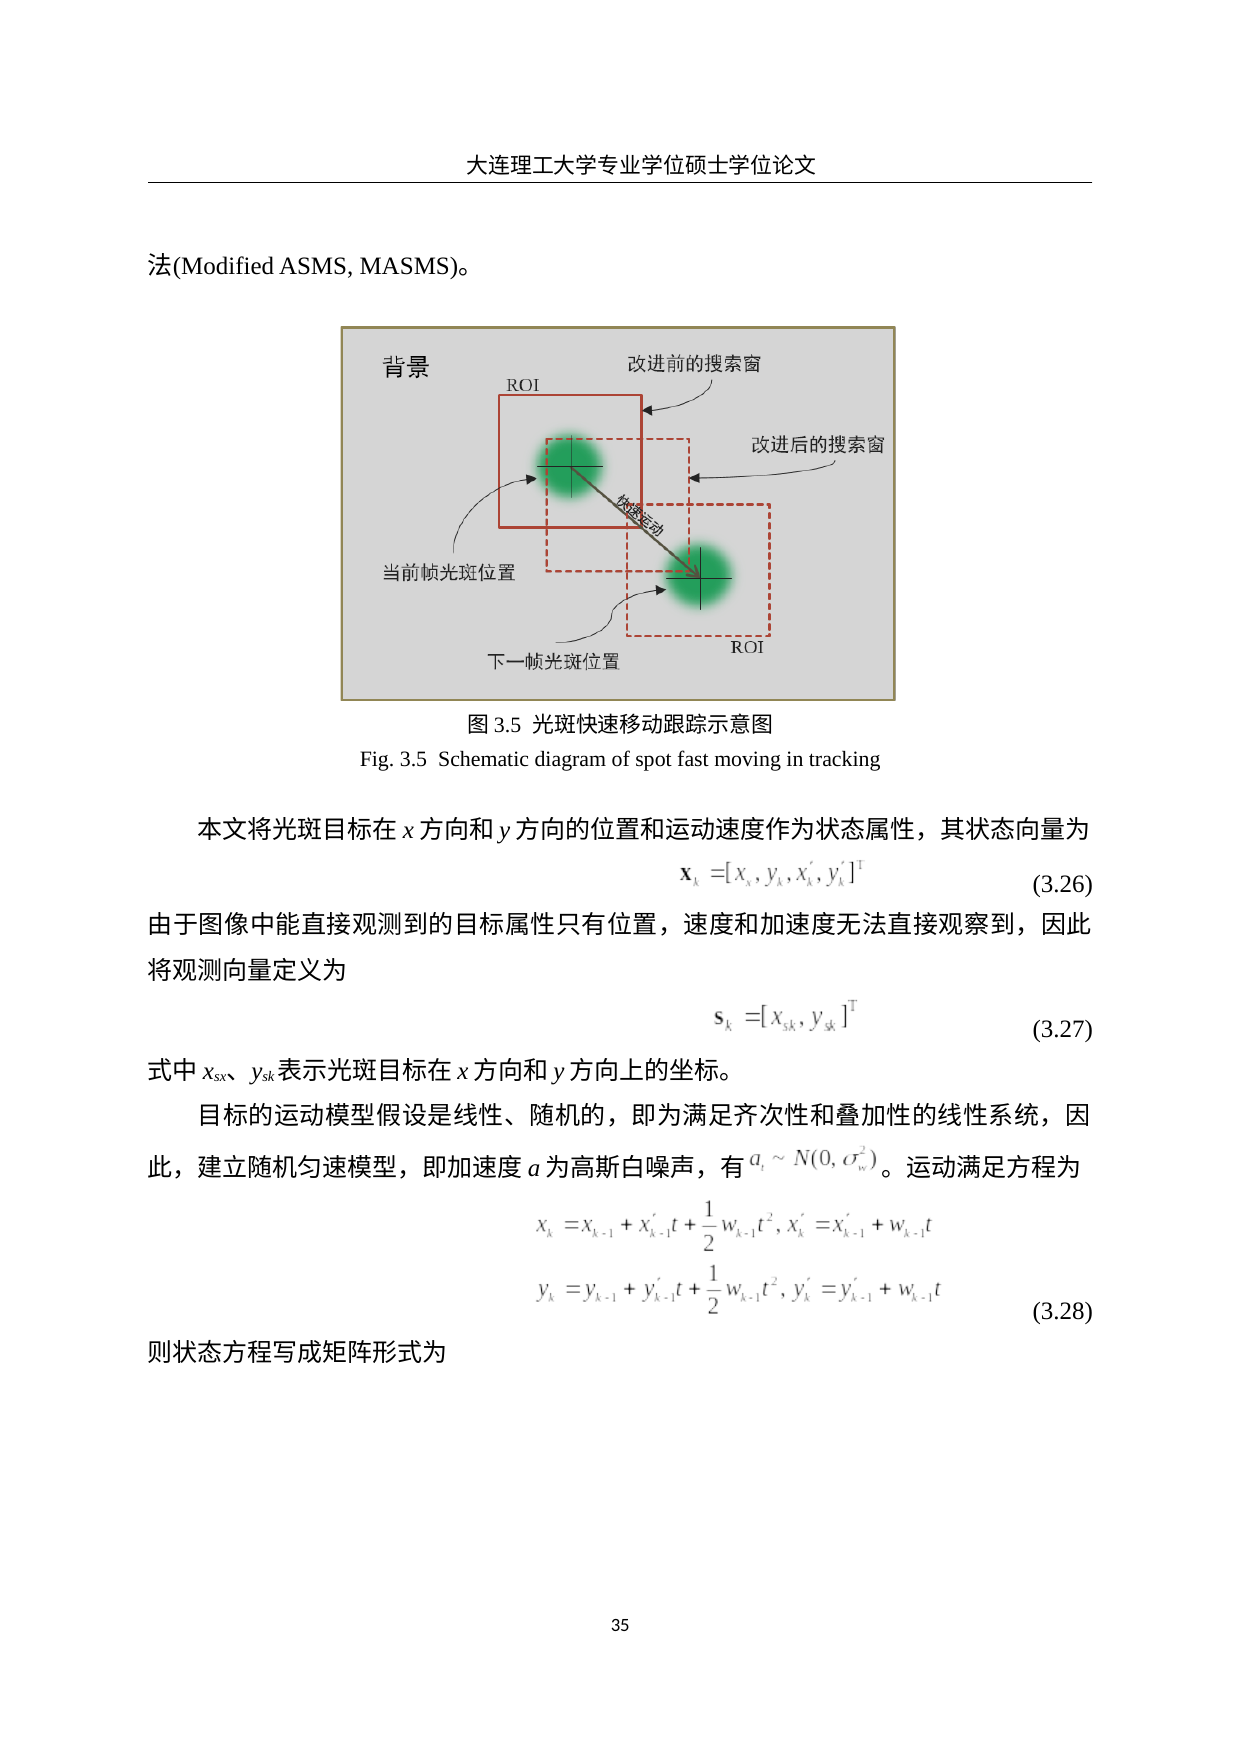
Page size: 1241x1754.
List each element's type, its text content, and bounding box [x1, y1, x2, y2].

picture [340, 326, 900, 701]
text 则状态方程写成矩阵形式为 [148, 1332, 1092, 1368]
text 目标的运动模型假设是线性、随机的，即为满足齐次性和叠加性的线性系统，因此，建立随机匀速模型，即加速度a为高斯白噪声，有。运动满足方程为 [148, 1096, 1092, 1184]
text (3.28) [148, 1193, 1092, 1325]
text (3.26) [148, 855, 1092, 898]
text 本文将光斑目标在x方向和y方向的位置和运动速度作为状态属性，其状态向量为 [148, 809, 1092, 846]
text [148, 246, 1092, 282]
text (3.27) [148, 995, 1092, 1043]
text Fig. 3.5 Schematic diagram of spot fast moving in tracking [148, 746, 1092, 772]
text 式中xsx、ysk表示光斑目标在x方向和y方向上的坐标。 [148, 1050, 1092, 1086]
text 图3.5 光斑快速移动跟踪示意图 [148, 707, 1092, 738]
text 由于图像中能直接观测到的目标属性只有位置，速度和加速度无法直接观察到，因此将观测向量定义为 [148, 905, 1092, 986]
